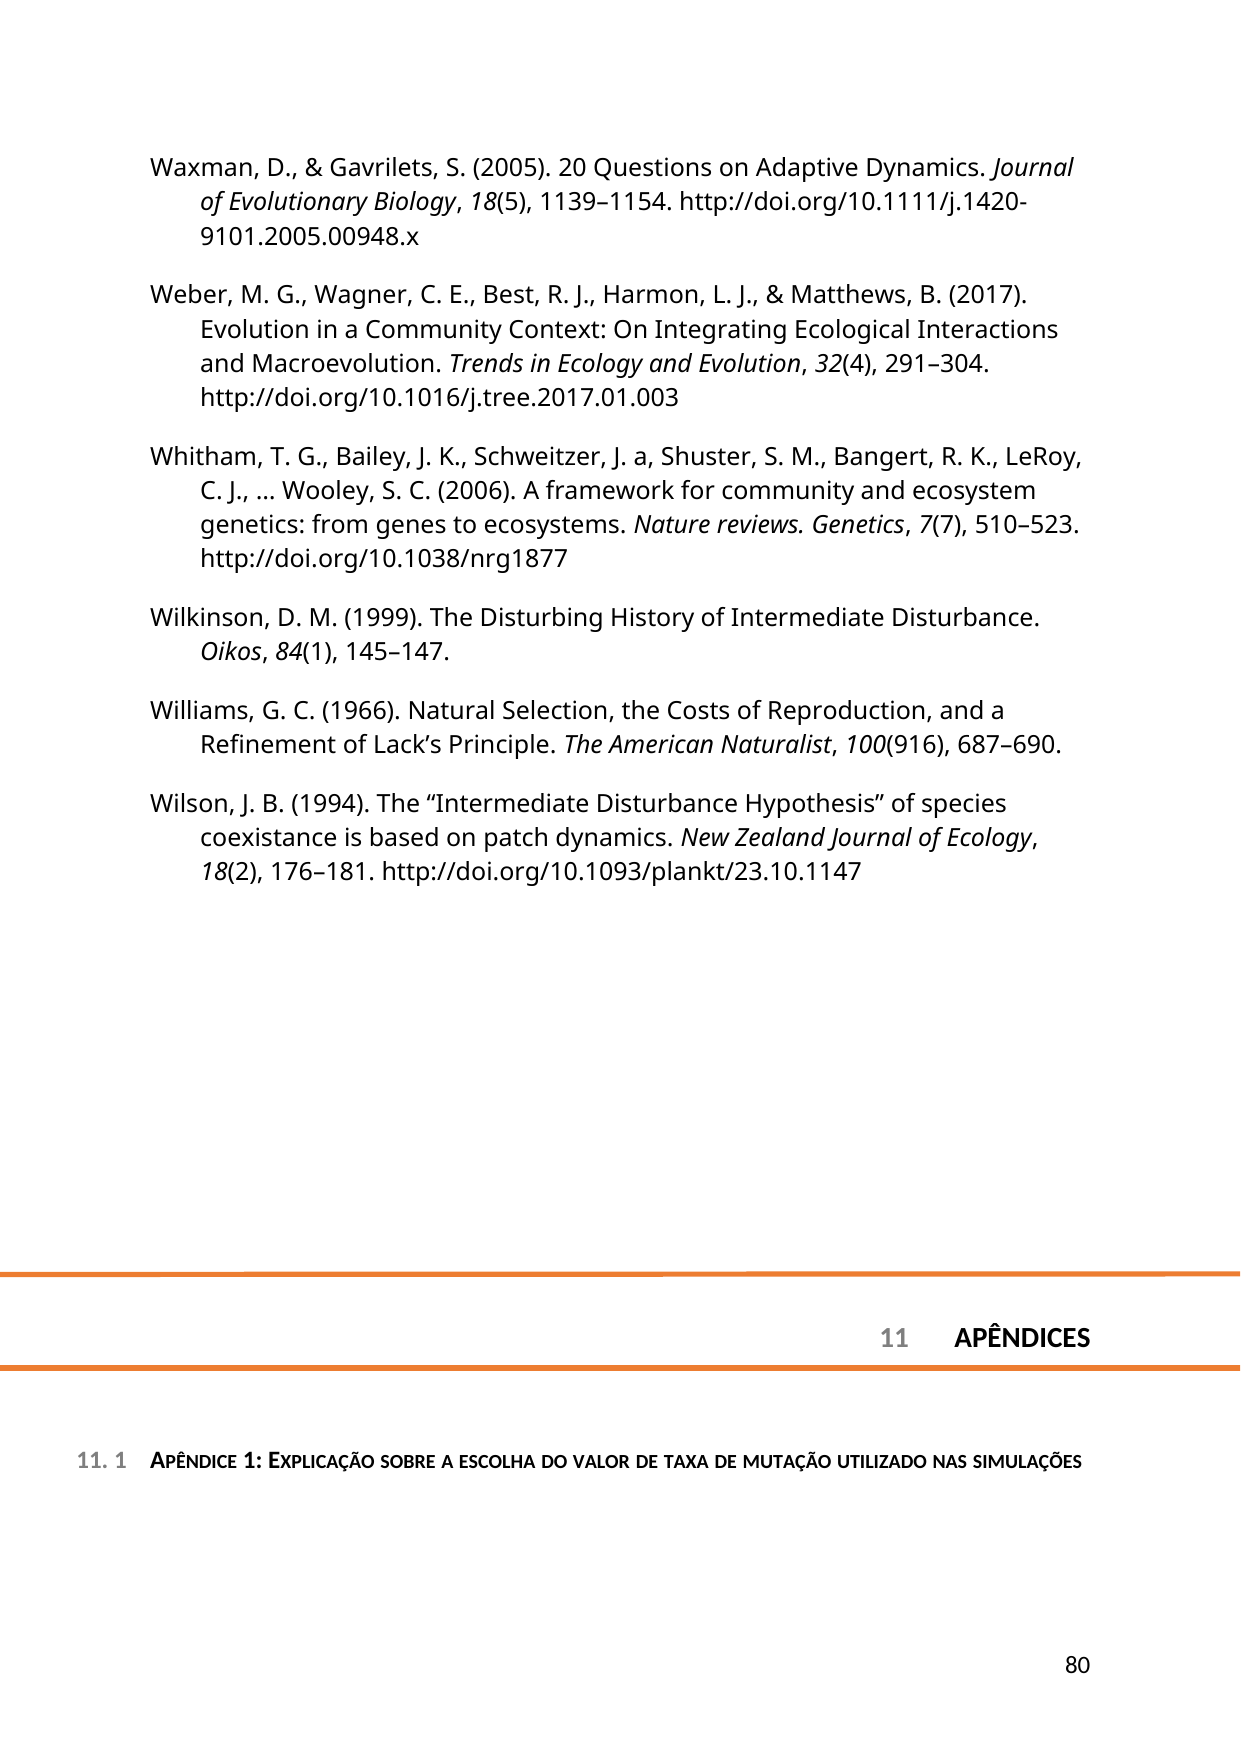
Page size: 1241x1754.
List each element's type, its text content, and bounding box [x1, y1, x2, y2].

subtitle 11 APÊNDICES [150, 1319, 1090, 1354]
text Waxman, D., & Gavrilets, S. (2005). 20 Questions on Adaptive Dynamics. Journal of Evolutionary Biology, 18(5), 1139–1154. http://doi.org/10.1111/j.1420-9101.2005.00948.x [150, 150, 1090, 252]
text Williams, G. C. (1966). Natural Selection, the Costs of Reproduction, and a Refinement of Lack’s Principle. The American Naturalist, 100(916), 687–690. [150, 693, 1090, 761]
text Wilson, J. B. (1994). The “Intermediate Disturbance Hypothesis” of species coexistance is based on patch dynamics. New Zealand Journal of Ecology, 18(2), 176–181. http://doi.org/10.1093/plankt/23.10.1147 [150, 786, 1090, 888]
subtitle 11. 1 Apêndice 1: Explicação sobre a escolha do valor de taxa de mutação utilizado nas simulações [76, 1444, 1090, 1475]
text Whitham, T. G., Bailey, J. K., Schweitzer, J. a, Shuster, S. M., Bangert, R. K., LeRoy, C. J., … Wooley, S. C. (2006). A framework for community and ecosystem genetics: from genes to ecosystems. Nature reviews. Genetics, 7(7), 510–523. http://doi.org/10.1038/nrg1877 [150, 438, 1090, 575]
text Wilkinson, D. M. (1999). The Disturbing History of Intermediate Disturbance. Oikos, 84(1), 145–147. [150, 600, 1090, 668]
text Weber, M. G., Wagner, C. E., Best, R. J., Harmon, L. J., & Matthews, B. (2017). Evolution in a Community Context: On Integrating Ecological Interactions and Macroevolution. Trends in Ecology and Evolution, 32(4), 291–304. http://doi.org/10.1016/j.tree.2017.01.003 [150, 277, 1090, 413]
